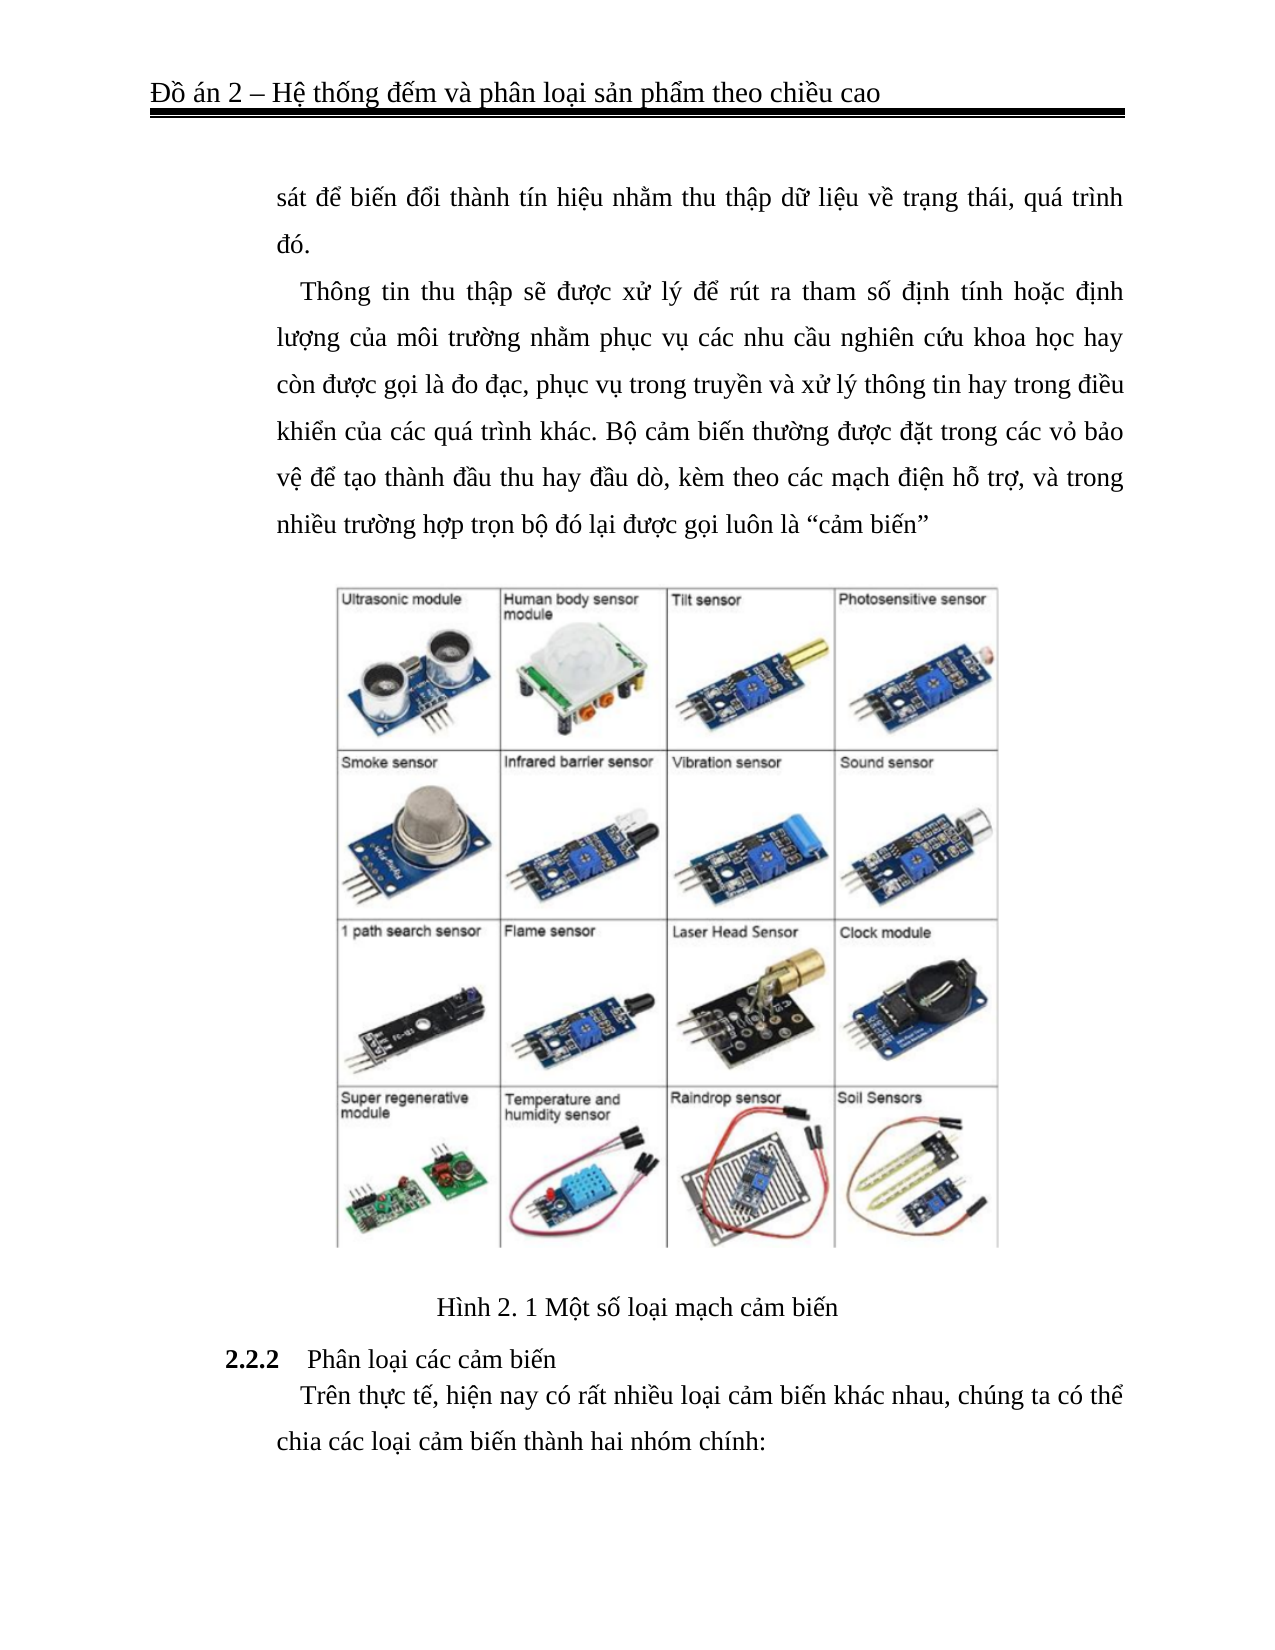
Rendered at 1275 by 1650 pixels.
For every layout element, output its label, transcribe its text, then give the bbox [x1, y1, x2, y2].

list Trên thực tế, hiện nay có rất nhiều loại cảm biến khác nhau, chúng ta có thể chia các loại cảm biến thành hai nhóm chính: [276, 1379, 1125, 1457]
list Thông tin thu thập sẽ được xử lý để rút ra tham số định tính hoặc định lượng của môi trường nhằm phục vụ các nhu cầu nghiên cứu khoa học hay còn được gọi là đo đạc, phục vụ trong truyền và xử lý thông tin hay trong điều khiển của các quá trình khác. Bộ cảm biến thường được đặt trong các vỏ bảo vệ để tạo thành đầu thu hay đầu dò, kèm theo các mạch điện hỗ trợ, và trong nhiều trường hợp trọn bộ đó lại được gọi luôn là “cảm biến” [276, 275, 1125, 539]
list Phân loại các cảm biến [225, 1343, 1125, 1374]
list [276, 181, 1125, 259]
picture [276, 554, 1060, 1276]
